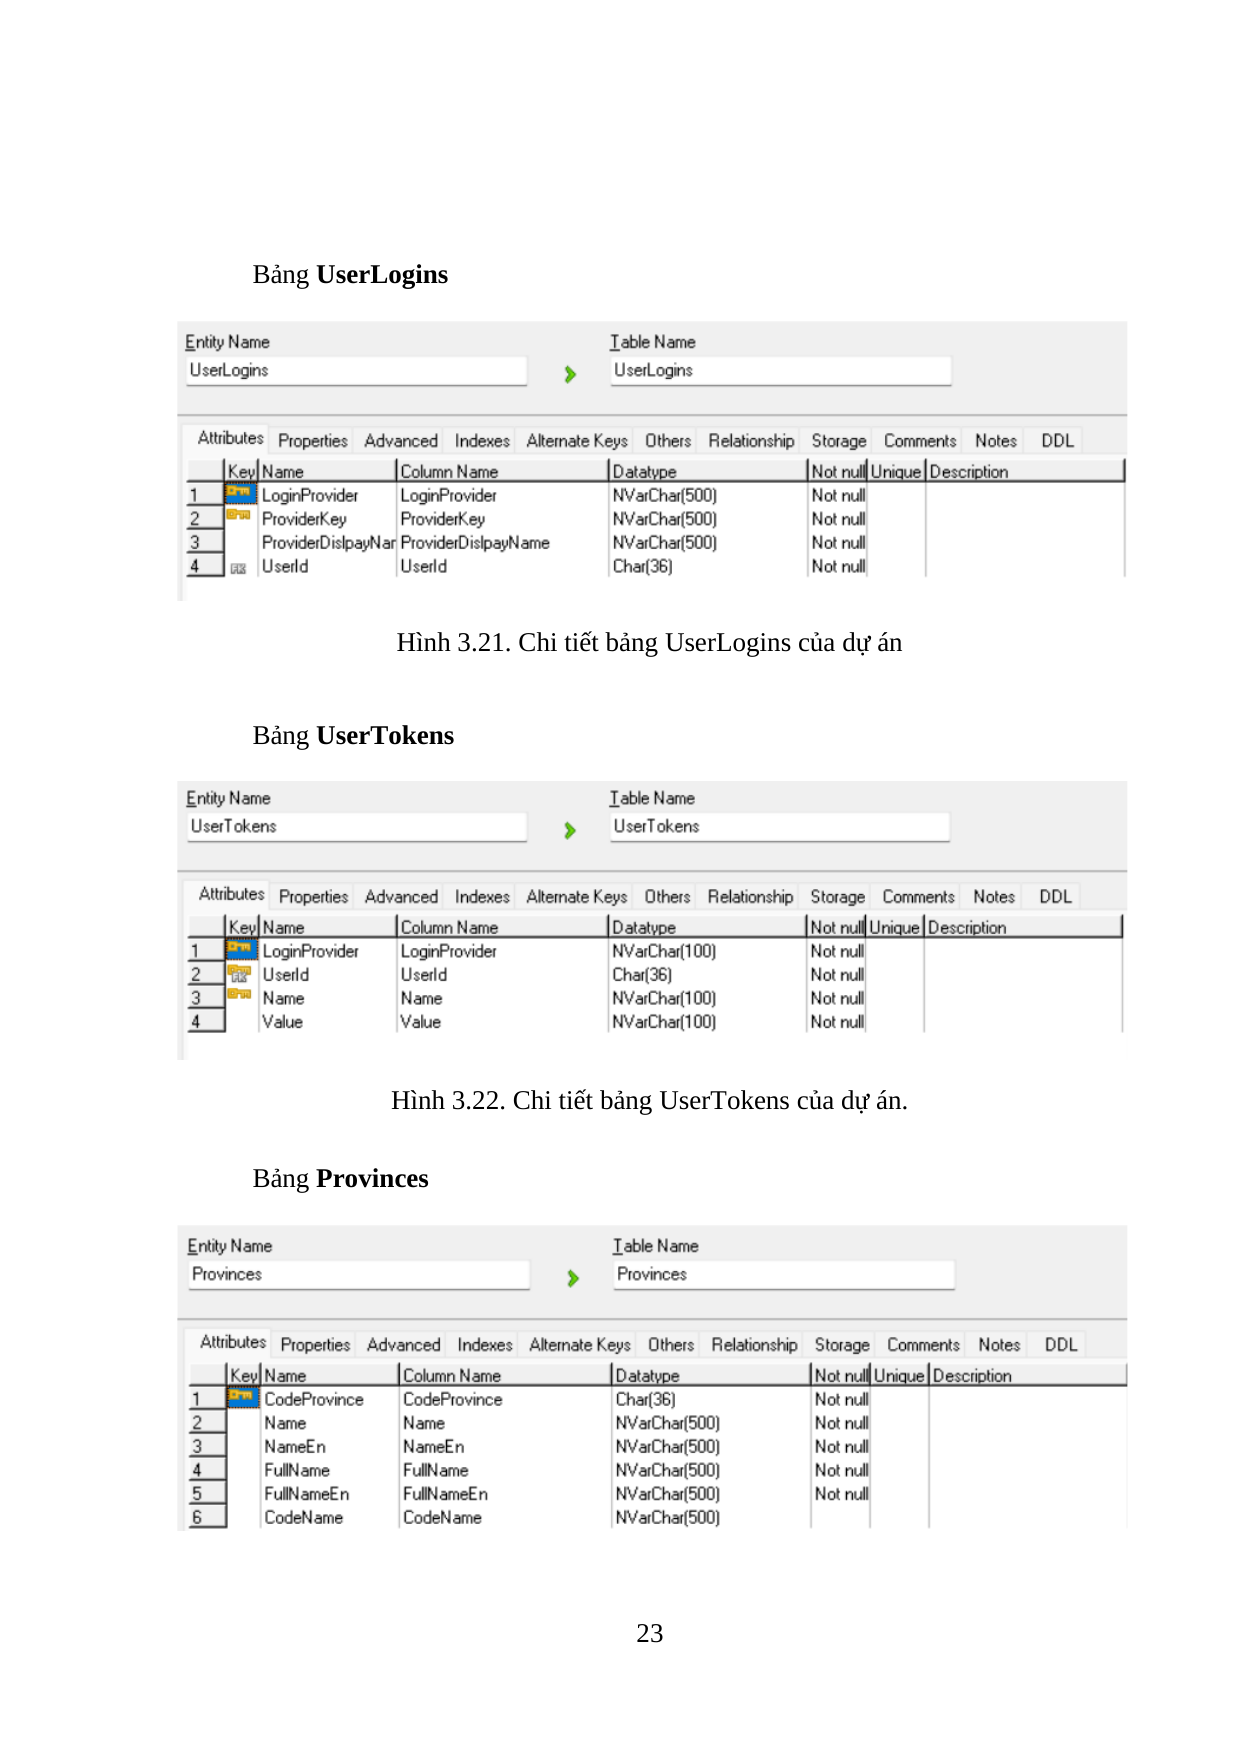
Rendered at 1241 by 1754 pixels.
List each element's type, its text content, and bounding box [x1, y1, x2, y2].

text Bảng UserTokens [177, 719, 1122, 750]
picture [177, 1224, 1128, 1531]
picture [177, 781, 1128, 1060]
subtitle Hình 3.22. Chi tiết bảng UserTokens của dự án. [177, 1084, 1122, 1115]
text Bảng UserLogins [177, 258, 1122, 289]
text Bảng Provinces [177, 1162, 1122, 1193]
subtitle Hình 3.21. Chi tiết bảng UserLogins của dự án [177, 626, 1122, 657]
picture [177, 320, 1128, 601]
